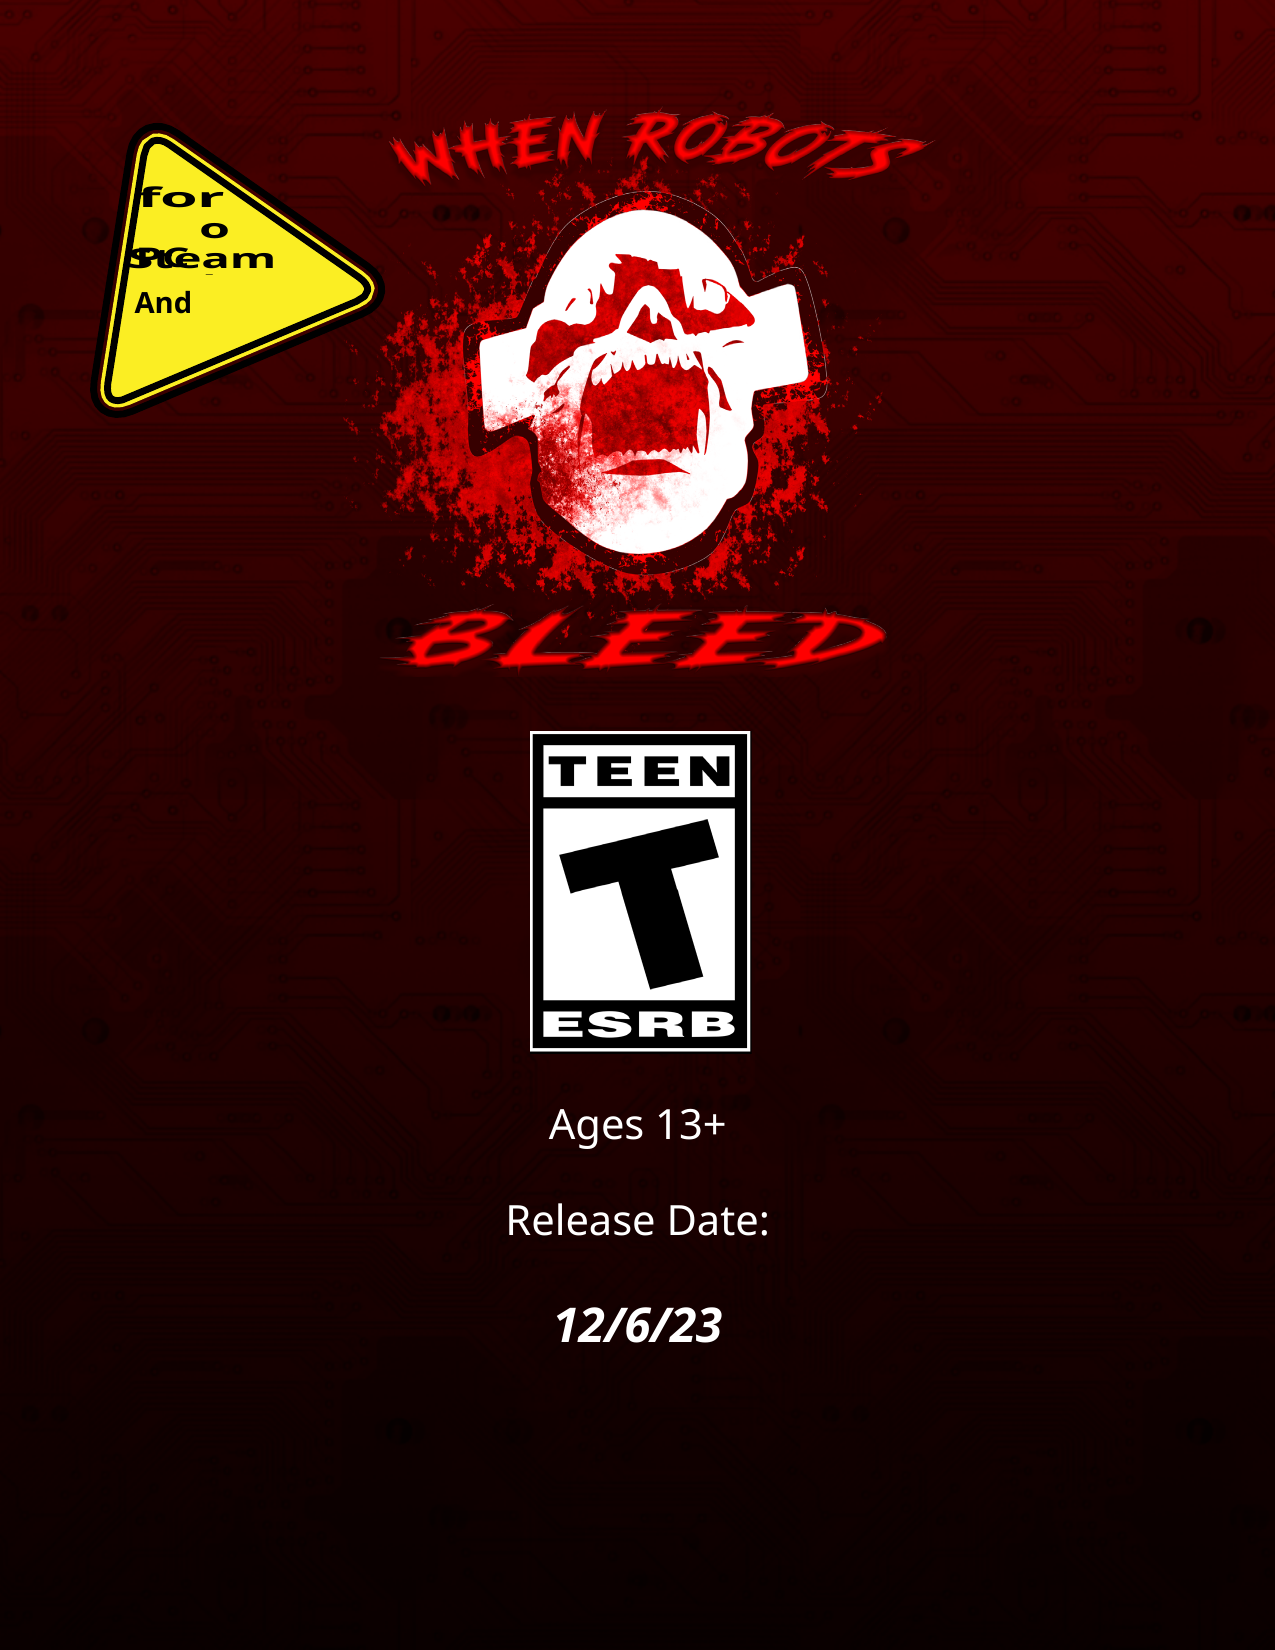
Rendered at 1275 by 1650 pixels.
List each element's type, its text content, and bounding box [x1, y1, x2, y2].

text Ages 13+ Release Date: 12/6/23 [476, 1095, 799, 1357]
picture [0, 0, 1275, 1650]
